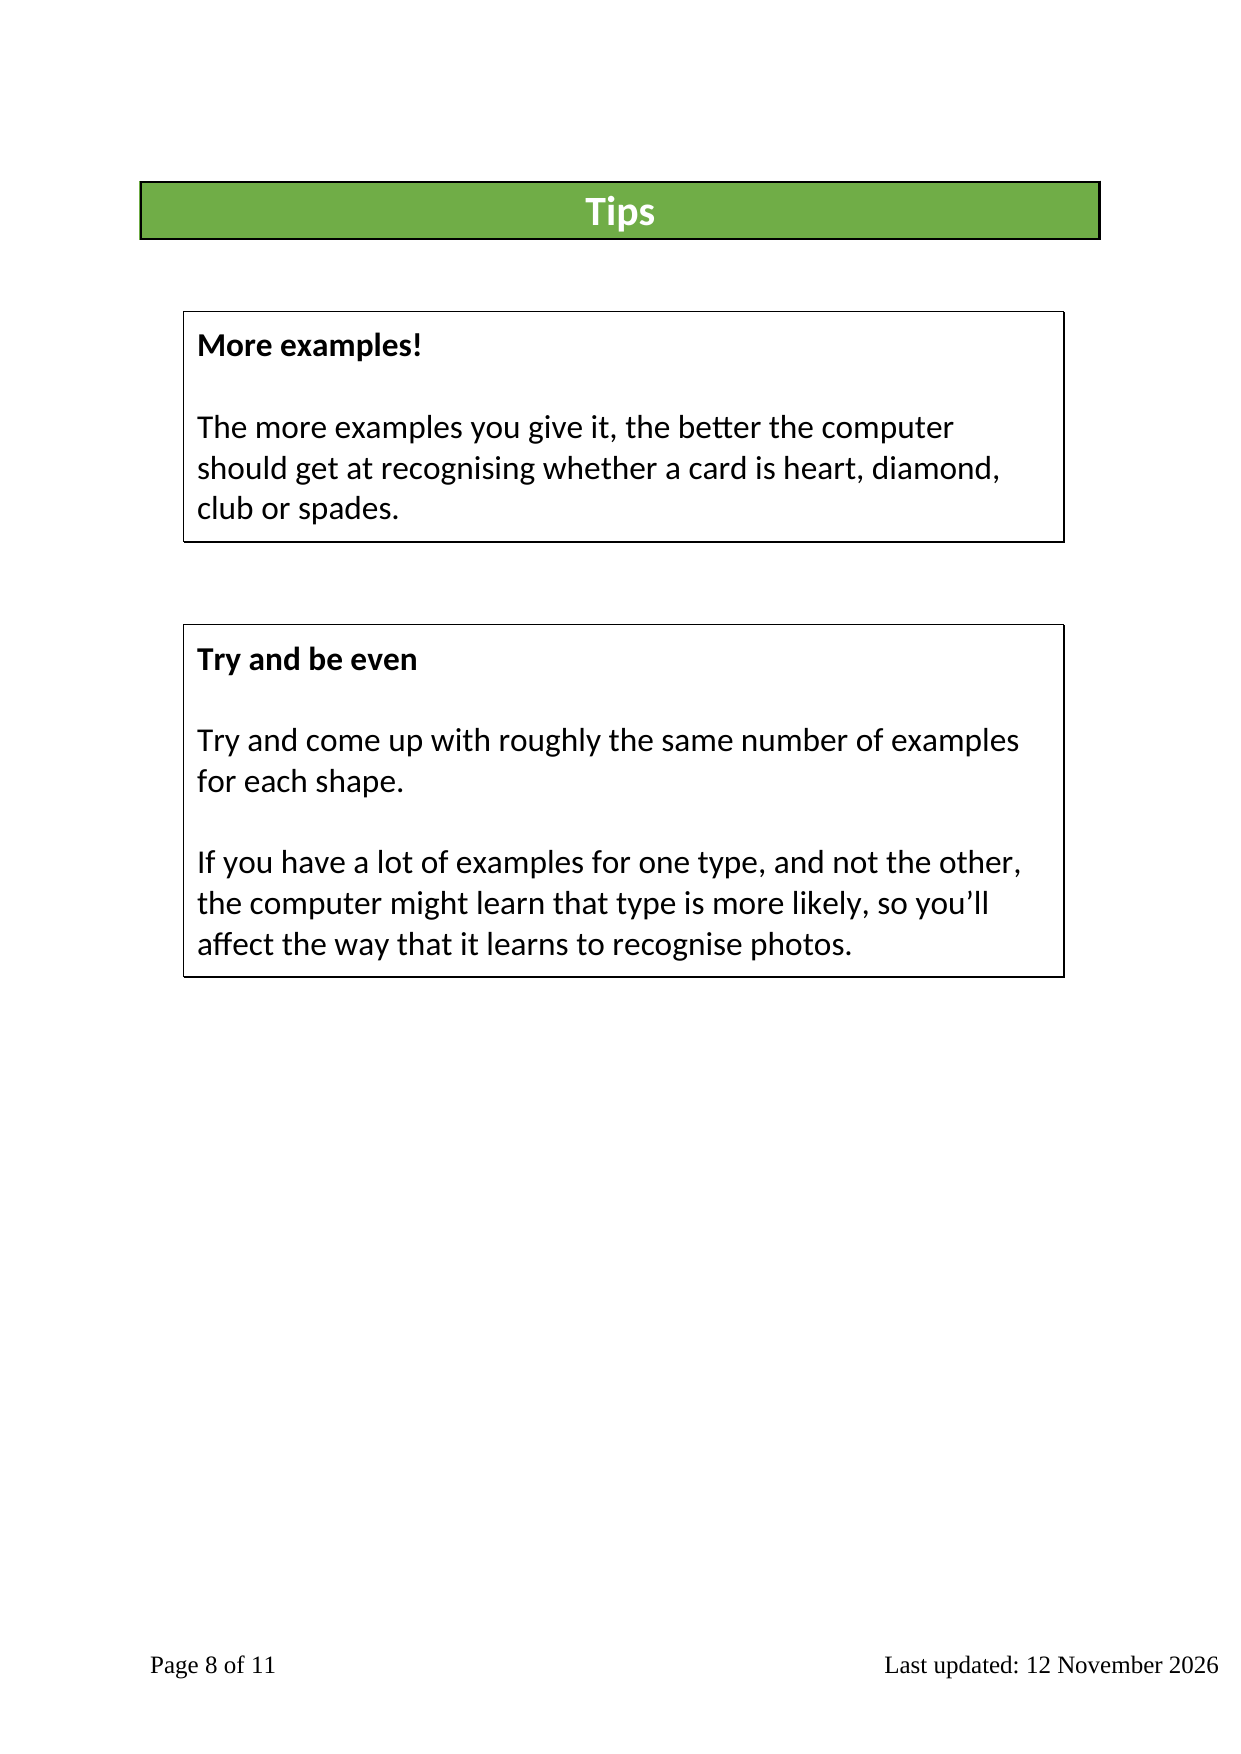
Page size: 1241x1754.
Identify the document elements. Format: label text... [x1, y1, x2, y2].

text If you have a lot of examples for one type, and not the other, the computer might learn that type is more likely, so you’ll affect the way that it learns to recognise photos. [184, 828, 1063, 976]
text The more examples you give it, the better the computer should get at recognising whether a card is heart, diamond, club or spades. [184, 392, 1063, 541]
text More examples! [184, 312, 1063, 365]
text Try and come up with roughly the same number of examples for each shape. [184, 706, 1063, 801]
text Try and be even [184, 625, 1063, 678]
text Tips [142, 183, 1098, 238]
